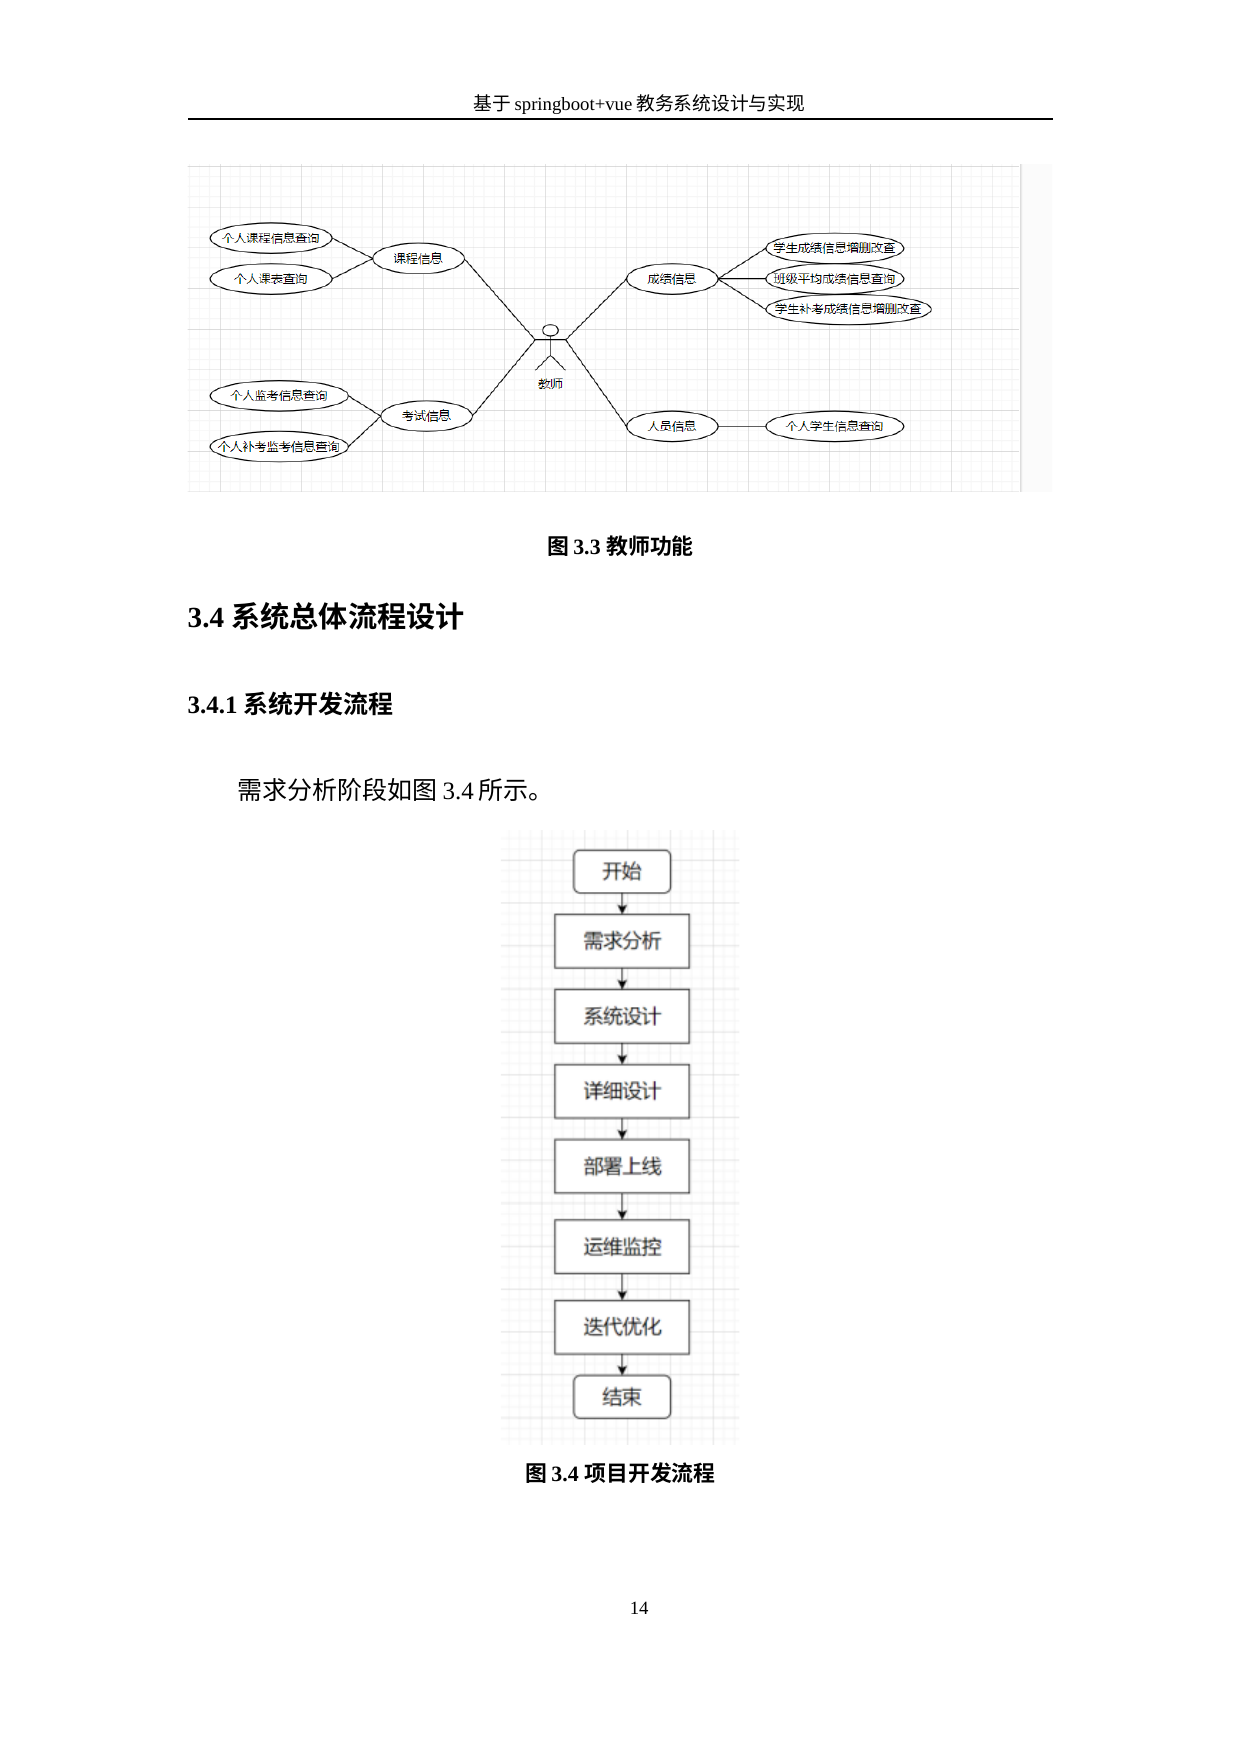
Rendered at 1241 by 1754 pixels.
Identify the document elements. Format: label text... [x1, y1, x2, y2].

picture [187, 164, 1053, 492]
text 图3.3 教师功能 [187, 529, 1053, 561]
text 图3.4 项目开发流程 [187, 1455, 1053, 1488]
subtitle 3.4 系统总体流程设计 [187, 582, 1053, 647]
subtitle 3.4.1 系统开发流程 [187, 670, 1053, 735]
picture [500, 830, 740, 1445]
text 需求分析阶段如图3.4所示。 [187, 756, 1053, 821]
